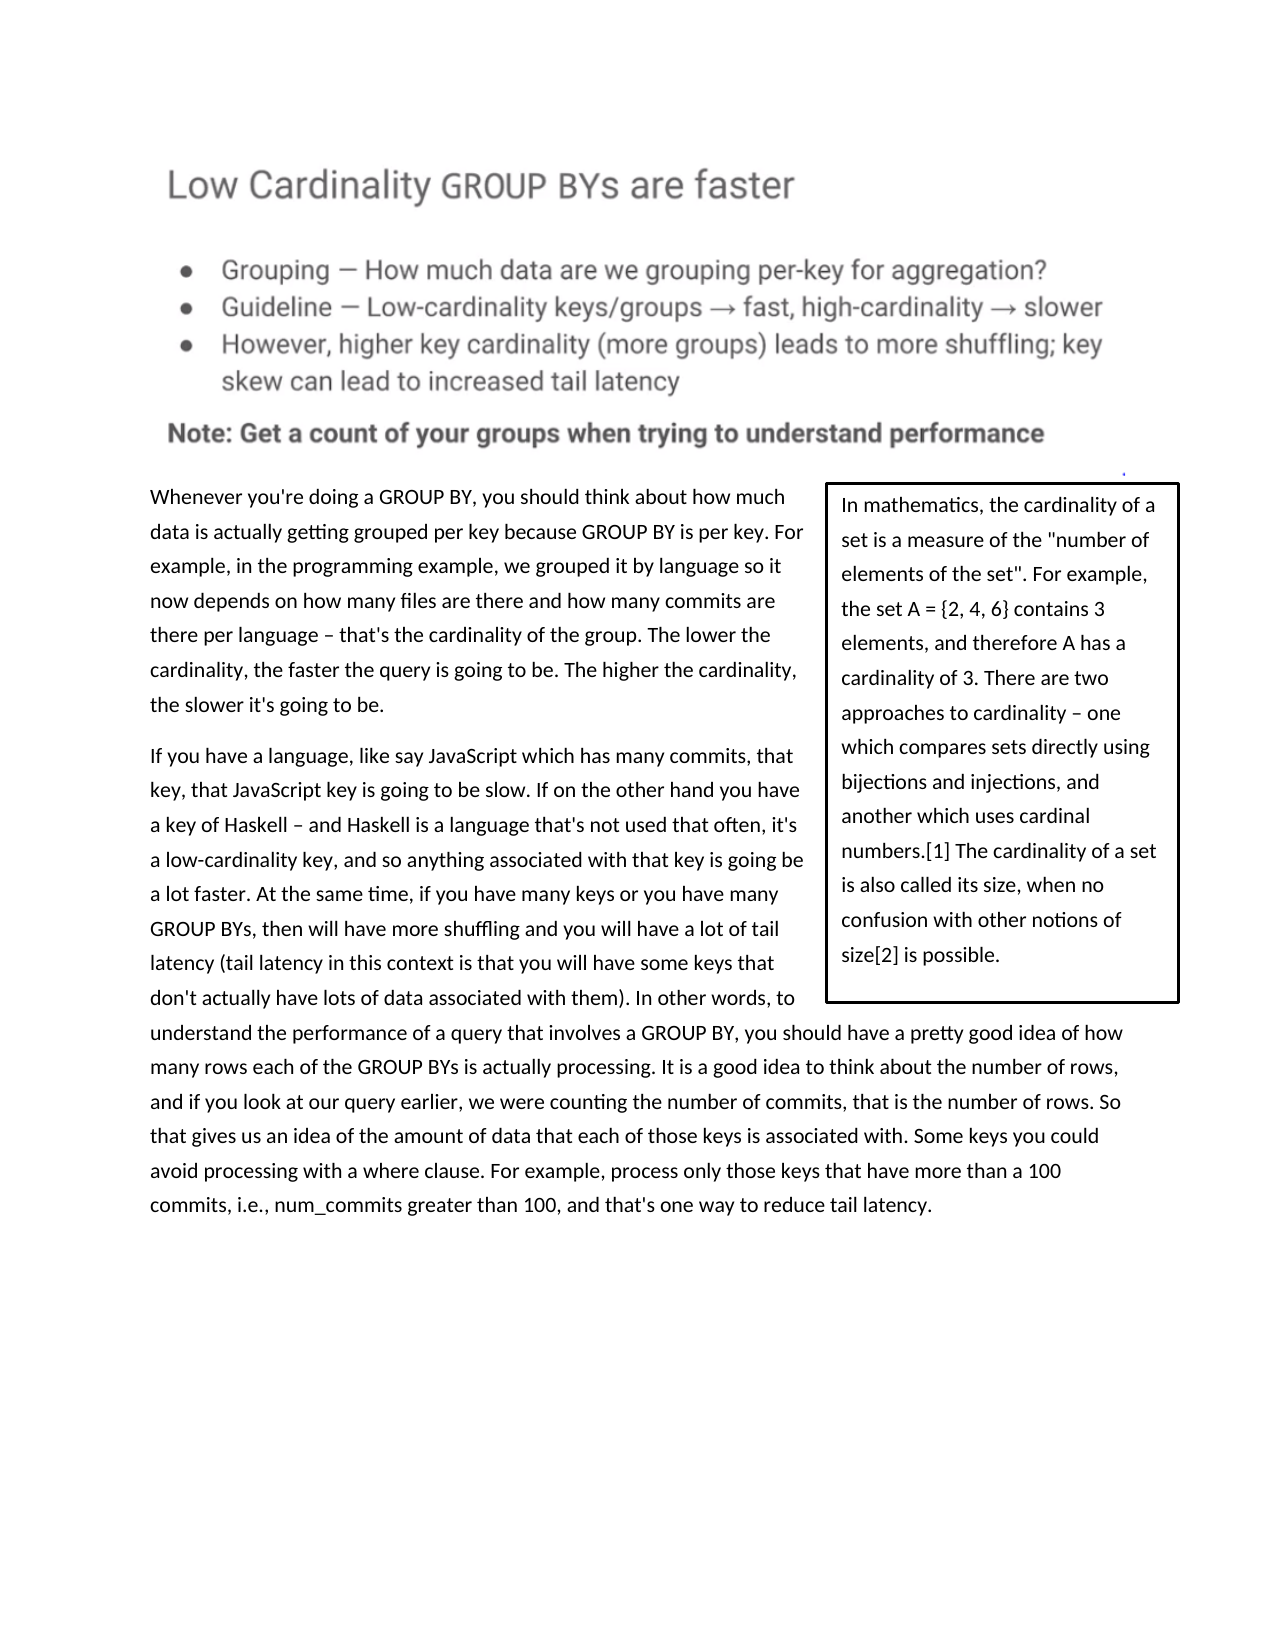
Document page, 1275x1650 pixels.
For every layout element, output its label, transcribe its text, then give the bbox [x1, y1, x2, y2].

text Whenever you're doing a GROUP BY, you should think about how much data is actually getting grouped per key because GROUP BY is per key. For example, in the programming example, we grouped it by language so it now depends on how many files are there and how many commits are there per language – that's the cardinality of the group. The lower the cardinality, the faster the query is going to be. The higher the cardinality, the slower it's going to be. [150, 476, 1125, 717]
picture [150, 150, 1125, 476]
text If you have a language, like say JavaScript which has many commits, that key, that JavaScript key is going to be slow. If on the other hand you have a key of Haskell – and Haskell is a language that's not used that often, it's a low-cardinality key, and so anything associated with that key is going be a lot faster. At the same time, if you have many keys or you have many GROUP BYs, then will have more shuffling and you will have a lot of tail latency (tail latency in this context is that you will have some keys that don't actually have lots of data associated with them). In other words, to understand the performance of a query that involves a GROUP BY, you should have a pretty good idea of how many rows each of the GROUP BYs is actually processing. It is a good idea to think about the number of rows, and if you look at our query earlier, we were counting the number of commits, that is the number of rows. So that gives us an idea of the amount of data that each of those keys is associated with. Some keys you could avoid processing with a where clause. For example, process only those keys that have more than a 100 commits, i.e., num_commits greater than 100, and that's one way to reduce tail latency. [150, 742, 1125, 1218]
